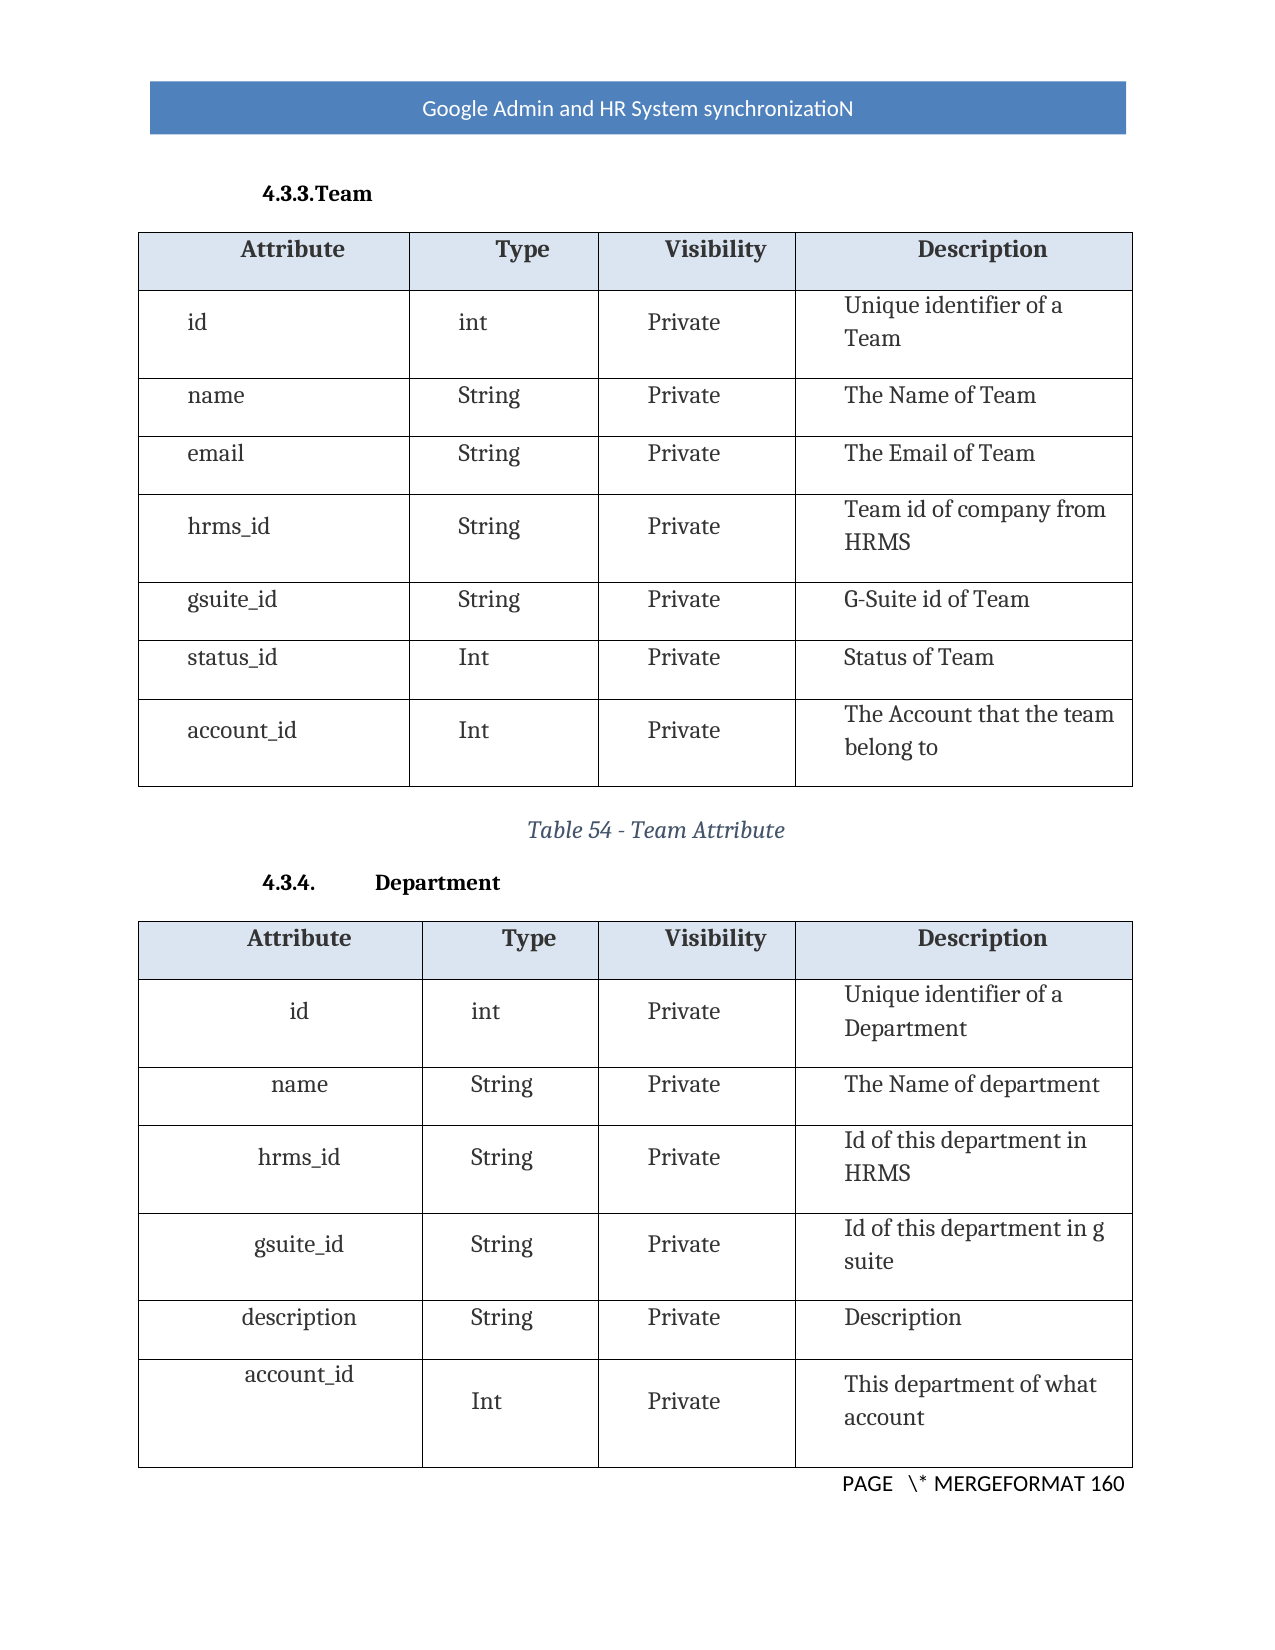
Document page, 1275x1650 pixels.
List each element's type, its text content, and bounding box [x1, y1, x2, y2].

table_cell Private [599, 495, 795, 582]
table_cell Private [599, 641, 795, 698]
table_cell Id of this department in g suite [796, 1214, 1132, 1300]
table_cell Int [410, 641, 598, 698]
table_cell Private [599, 437, 795, 494]
table_header Type [423, 922, 598, 979]
table_cell gsuite_id [139, 583, 409, 640]
table_cell String [410, 495, 598, 582]
table_cell id [139, 980, 422, 1067]
table_cell Private [599, 700, 795, 786]
table_header Visibility [599, 233, 795, 290]
table_cell id [139, 291, 409, 378]
table_cell hrms_id [139, 495, 409, 582]
table_header Attribute [139, 233, 409, 290]
table_cell account_id [139, 700, 409, 786]
table_cell Unique identifier of a Team [796, 291, 1132, 378]
table_cell Private [599, 1126, 795, 1213]
table_cell String [423, 1068, 598, 1125]
table_cell Team id of company from HRMS [796, 495, 1132, 582]
table_cell The Name of Team [796, 379, 1132, 436]
table_cell email [139, 437, 409, 494]
table_cell String [410, 583, 598, 640]
table_cell gsuite_id [139, 1214, 422, 1300]
text Table 54 - Team Attribute [187, 816, 1125, 845]
table_cell Private [599, 379, 795, 436]
table_cell account_id [139, 1360, 422, 1467]
table_header Description [796, 922, 1132, 979]
table_cell String [410, 437, 598, 494]
table_cell String [423, 1214, 598, 1300]
subtitle Team [262, 181, 1125, 207]
table_cell int [423, 980, 598, 1067]
table_cell int [410, 291, 598, 378]
table_cell Int [423, 1360, 598, 1467]
table_cell G-Suite id of Team [796, 583, 1132, 640]
table_cell Private [599, 583, 795, 640]
table_cell The Account that the team belong to [796, 700, 1132, 786]
table_cell Description [796, 1301, 1132, 1358]
table_cell String [423, 1301, 598, 1358]
table_cell Int [410, 700, 598, 786]
table_cell hrms_id [139, 1126, 422, 1213]
table_cell name [139, 1068, 422, 1125]
table_cell The Email of Team [796, 437, 1132, 494]
table_cell Private [599, 1301, 795, 1358]
table_header Visibility [599, 922, 795, 979]
table_cell String [410, 379, 598, 436]
table_cell Private [599, 291, 795, 378]
table_cell Private [599, 1360, 795, 1467]
table_cell The Name of department [796, 1068, 1132, 1125]
table_cell Private [599, 980, 795, 1067]
table_cell description [139, 1301, 422, 1358]
table_cell Private [599, 1068, 795, 1125]
table_cell String [423, 1126, 598, 1213]
table_cell This department of what account [796, 1360, 1132, 1467]
table_header Description [796, 233, 1132, 290]
table_cell Id of this department in HRMS [796, 1126, 1132, 1213]
subtitle Department [262, 870, 1125, 896]
table_cell status_id [139, 641, 409, 698]
table_cell Private [599, 1214, 795, 1300]
table_cell name [139, 379, 409, 436]
table_header Type [410, 233, 598, 290]
table_cell Status of Team [796, 641, 1132, 698]
table_cell Unique identifier of a Department [796, 980, 1132, 1067]
table_header Attribute [139, 922, 422, 979]
